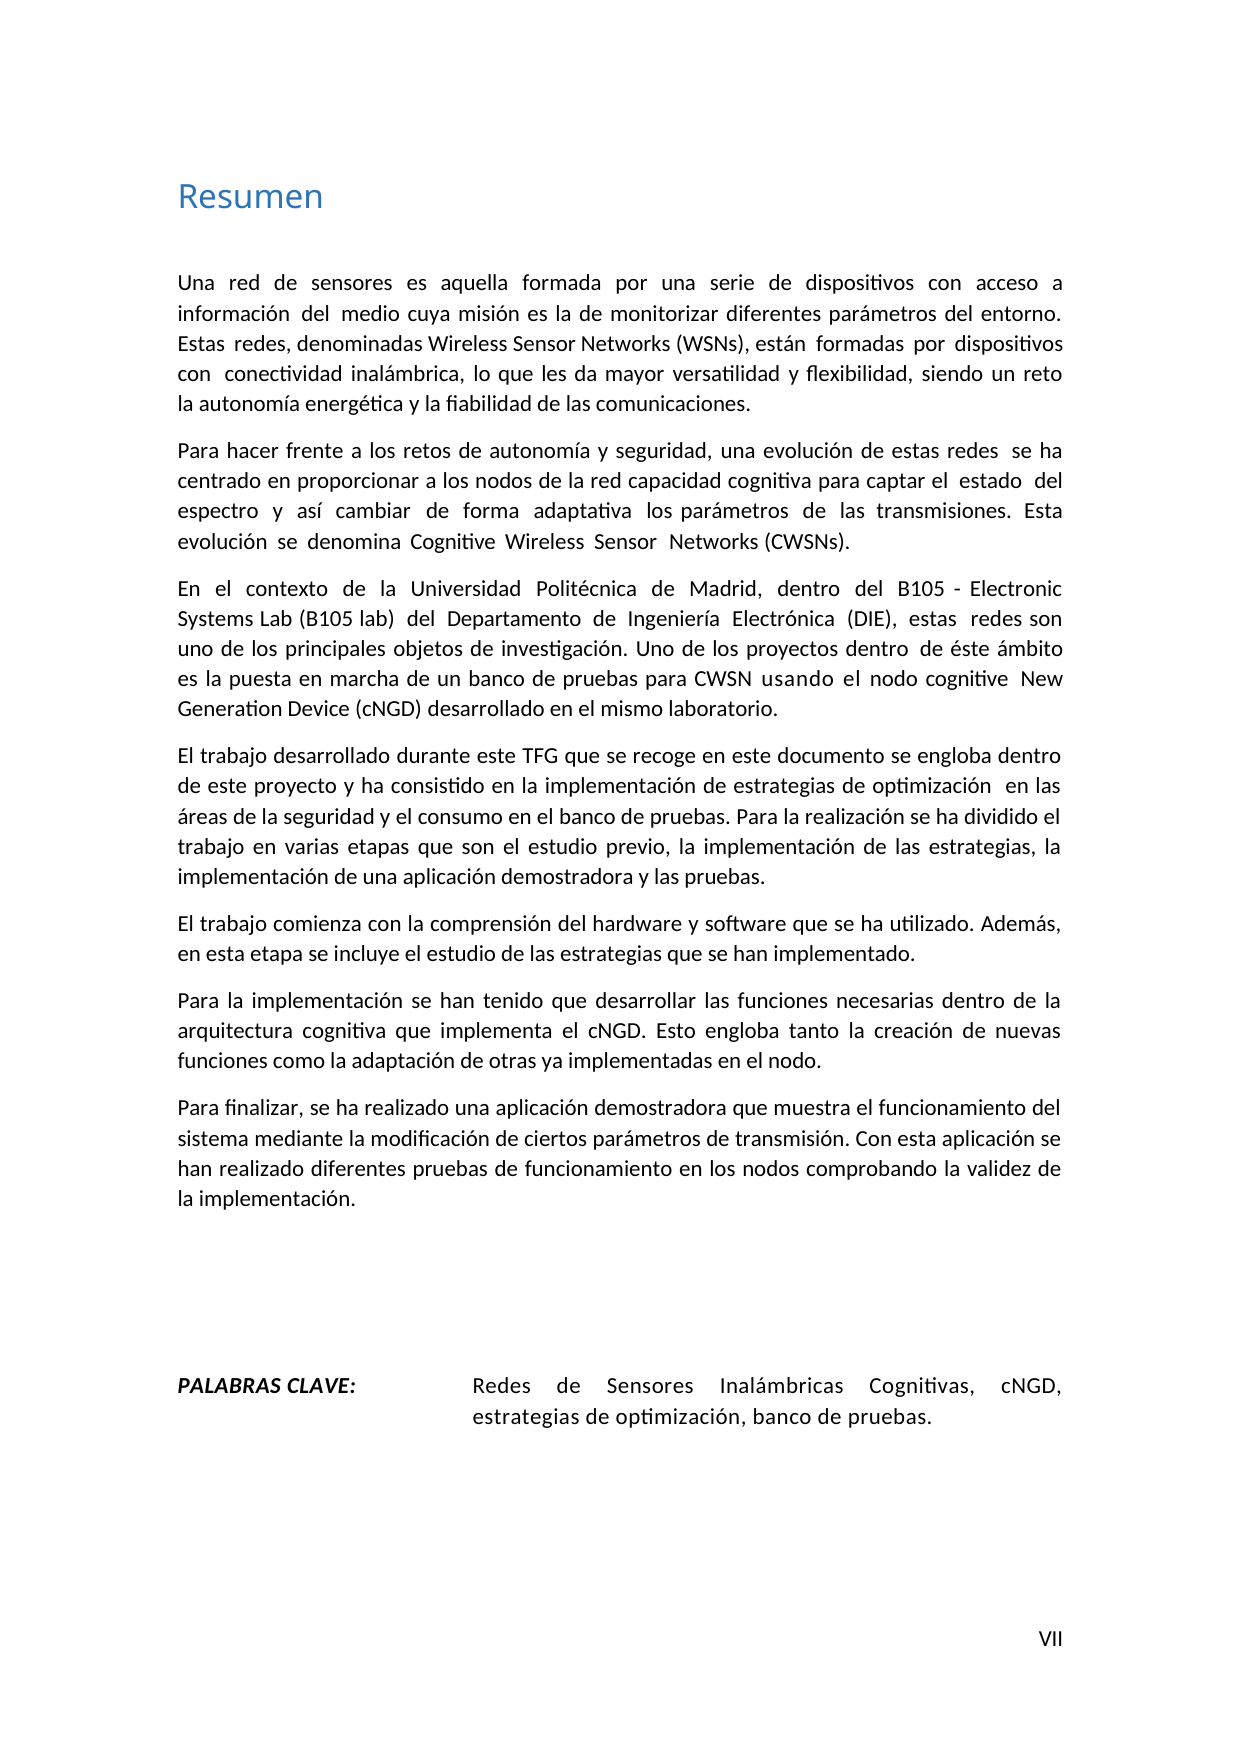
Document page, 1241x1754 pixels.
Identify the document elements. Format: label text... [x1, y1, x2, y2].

subtitle Resumen [177, 173, 1063, 218]
text Para hacer frente a los retos de autonomía y seguridad, una evolución de estas redes se ha centrado en proporcionar a los nodos de la red capacidad cognitiva para captar el estado del espectro y así cambiar de forma adaptativa los parámetros de las transmisiones. Esta evolución se denomina Cognitive Wireless Sensor Networks (CWSNs). [177, 436, 1063, 555]
text El trabajo desarrollado durante este TFG que se recoge en este documento se engloba dentro de este proyecto y ha consistido en la implementación de estrategias de optimización en las áreas de la seguridad y el consumo en el banco de pruebas. Para la realización se ha dividido el trabajo en varias etapas que son el estudio previo, la implementación de las estrategias, la implementación de una aplicación demostradora y las pruebas. [177, 741, 1063, 890]
text El trabajo comienza con la comprensión del hardware y software que se ha utilizado. Además, en esta etapa se incluye el estudio de las estrategias que se han implementado. [177, 909, 1063, 967]
text PALABRAS CLAVE: Redes de Sensores Inalámbricas Cognitivas, cNGD, estrategias de optimización, banco de pruebas. [177, 1372, 1063, 1430]
text Para finalizar, se ha realizado una aplicación demostradora que muestra el funcionamiento del sistema mediante la modificación de ciertos parámetros de transmisión. Con esta aplicación se han realizado diferentes pruebas de funcionamiento en los nodos comprobando la validez de la implementación. [177, 1093, 1063, 1212]
text Para la implementación se han tenido que desarrollar las funciones necesarias dentro de la arquitectura cognitiva que implementa el cNGD. Esto engloba tanto la creación de nuevas funciones como la adaptación de otras ya implementadas en el nodo. [177, 986, 1063, 1074]
text En el contexto de la Universidad Politécnica de Madrid, dentro del B105 - Electronic Systems Lab (B105 lab) del Departamento de Ingeniería Electrónica (DIE), estas redes son uno de los principales objetos de investigación. Uno de los proyectos dentro de éste ámbito es la puesta en marcha de un banco de pruebas para CWSN usando el nodo cognitive New Generation Device (cNGD) desarrollado en el mismo laboratorio. [177, 574, 1063, 722]
text Una red de sensores es aquella formada por una serie de dispositivos con acceso a información del medio cuya misión es la de monitorizar diferentes parámetros del entorno. Estas redes, denominadas Wireless Sensor Networks (WSNs), están formadas por dispositivos con conectividad inalámbrica, lo que les da mayor versatilidad y flexibilidad, siendo un reto la autonomía energética y la fiabilidad de las comunicaciones. [177, 268, 1063, 417]
